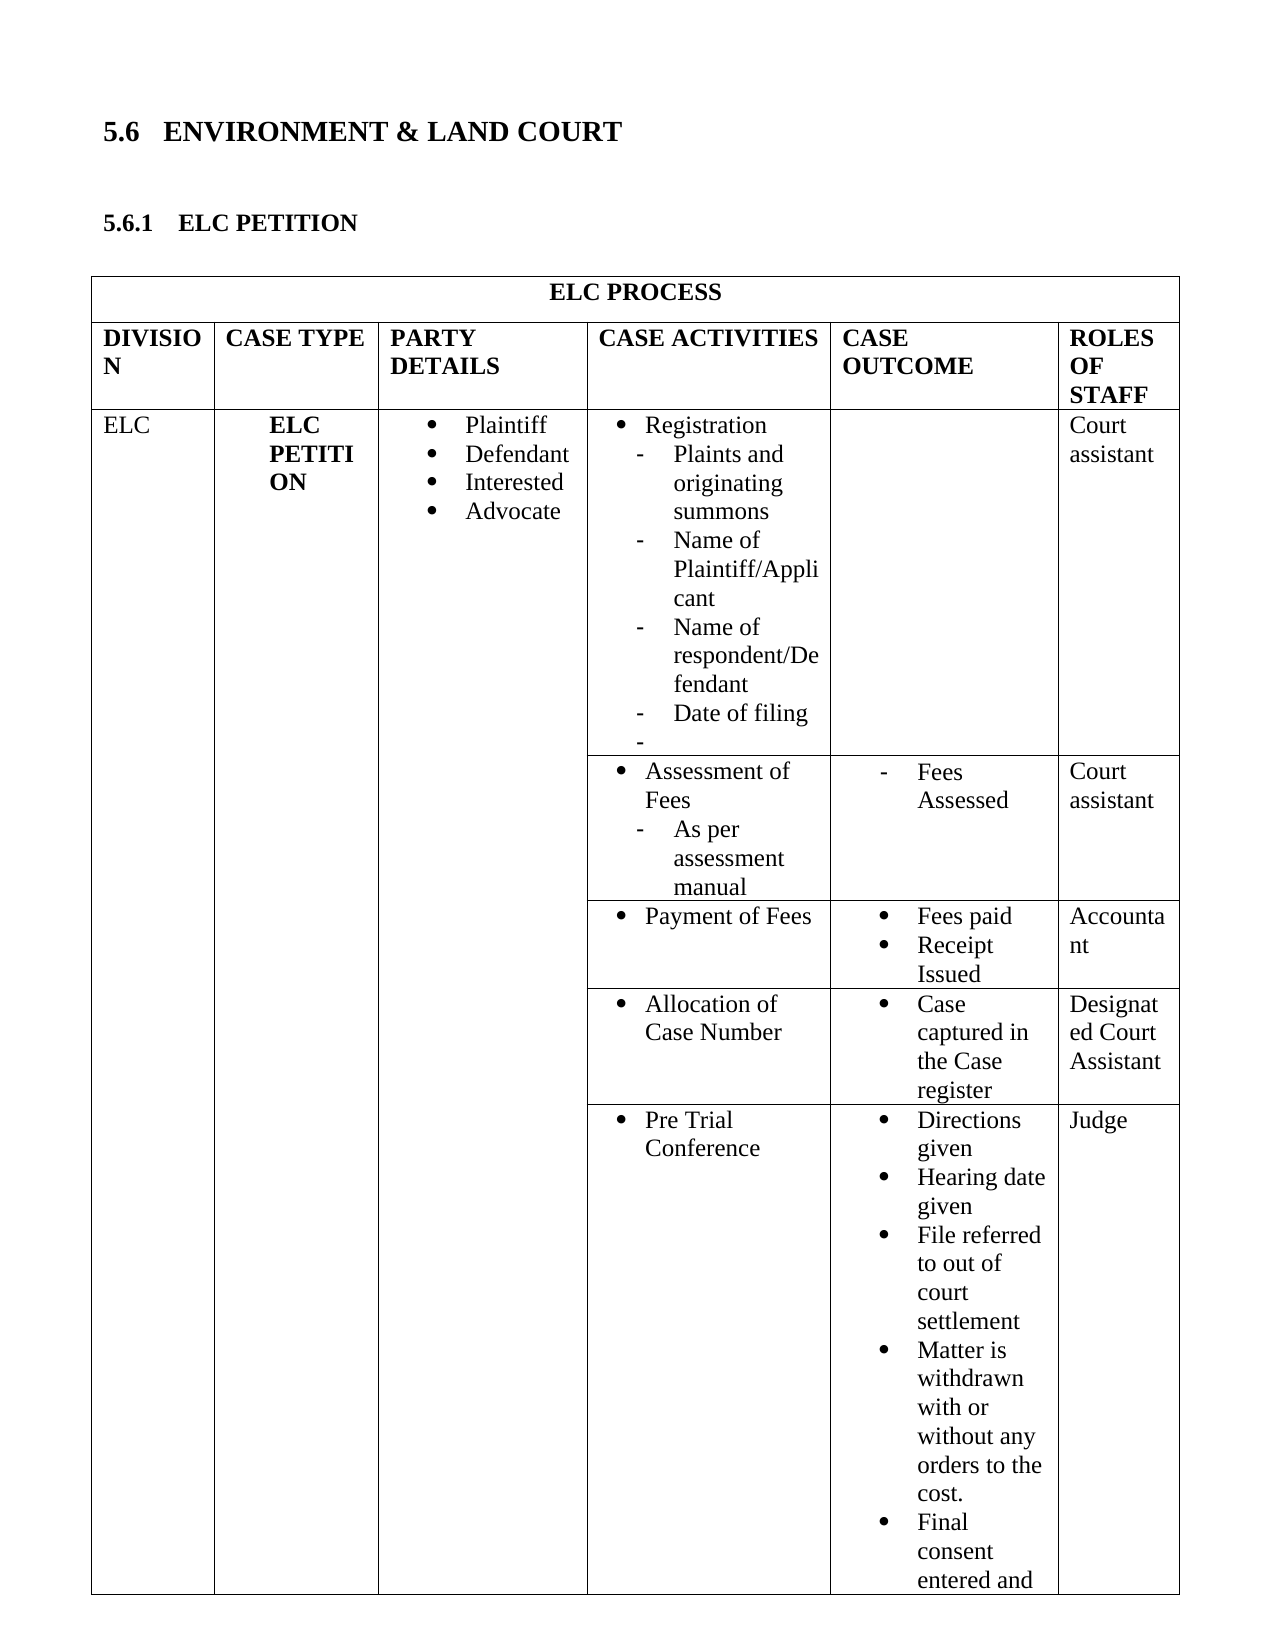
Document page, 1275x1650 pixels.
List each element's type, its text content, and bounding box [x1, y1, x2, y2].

table_cell Registration Plaints and originating summons Name of Plaintiff/Applicant Name of respondent/Defendant Date of filing [588, 410, 830, 755]
table_cell Case captured in the Case register [831, 989, 1058, 1104]
table_cell Fees Assessed [831, 756, 1058, 900]
table_cell CASE OUTCOME [831, 323, 1058, 409]
table_cell ELC [92, 410, 214, 1593]
table_cell Allocation of Case Number [588, 989, 830, 1104]
table_header ELC PROCESS [92, 277, 1179, 322]
table_cell ELC PETITION [215, 410, 378, 1593]
table_cell Court assistant [1059, 410, 1179, 755]
table_cell Payment of Fees [588, 901, 830, 988]
table_cell [831, 410, 1058, 755]
table_cell Judge [1059, 1105, 1179, 1593]
table_cell DIVISION [92, 323, 214, 409]
table_cell Fees paid Receipt Issued [831, 901, 1058, 988]
table_cell Designated Court Assistant [1059, 989, 1179, 1104]
table_cell CASE TYPE [215, 323, 378, 409]
table_cell Court assistant [1059, 756, 1179, 900]
table_cell Assessment of Fees As per assessment manual [588, 756, 830, 900]
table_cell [831, 1105, 1058, 1593]
table_cell Plaintiff Defendant Interested Advocate [379, 410, 587, 1593]
table_cell Accountant [1059, 901, 1179, 988]
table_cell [588, 1105, 830, 1593]
table_cell CASE ACTIVITIES [588, 323, 830, 409]
subtitle ELC PETITION [103, 208, 1191, 237]
table_cell ROLES OF STAFF [1059, 323, 1179, 409]
subtitle ENVIRONMENT & LAND COURT [103, 114, 1191, 148]
table_cell PARTY DETAILS [379, 323, 587, 409]
